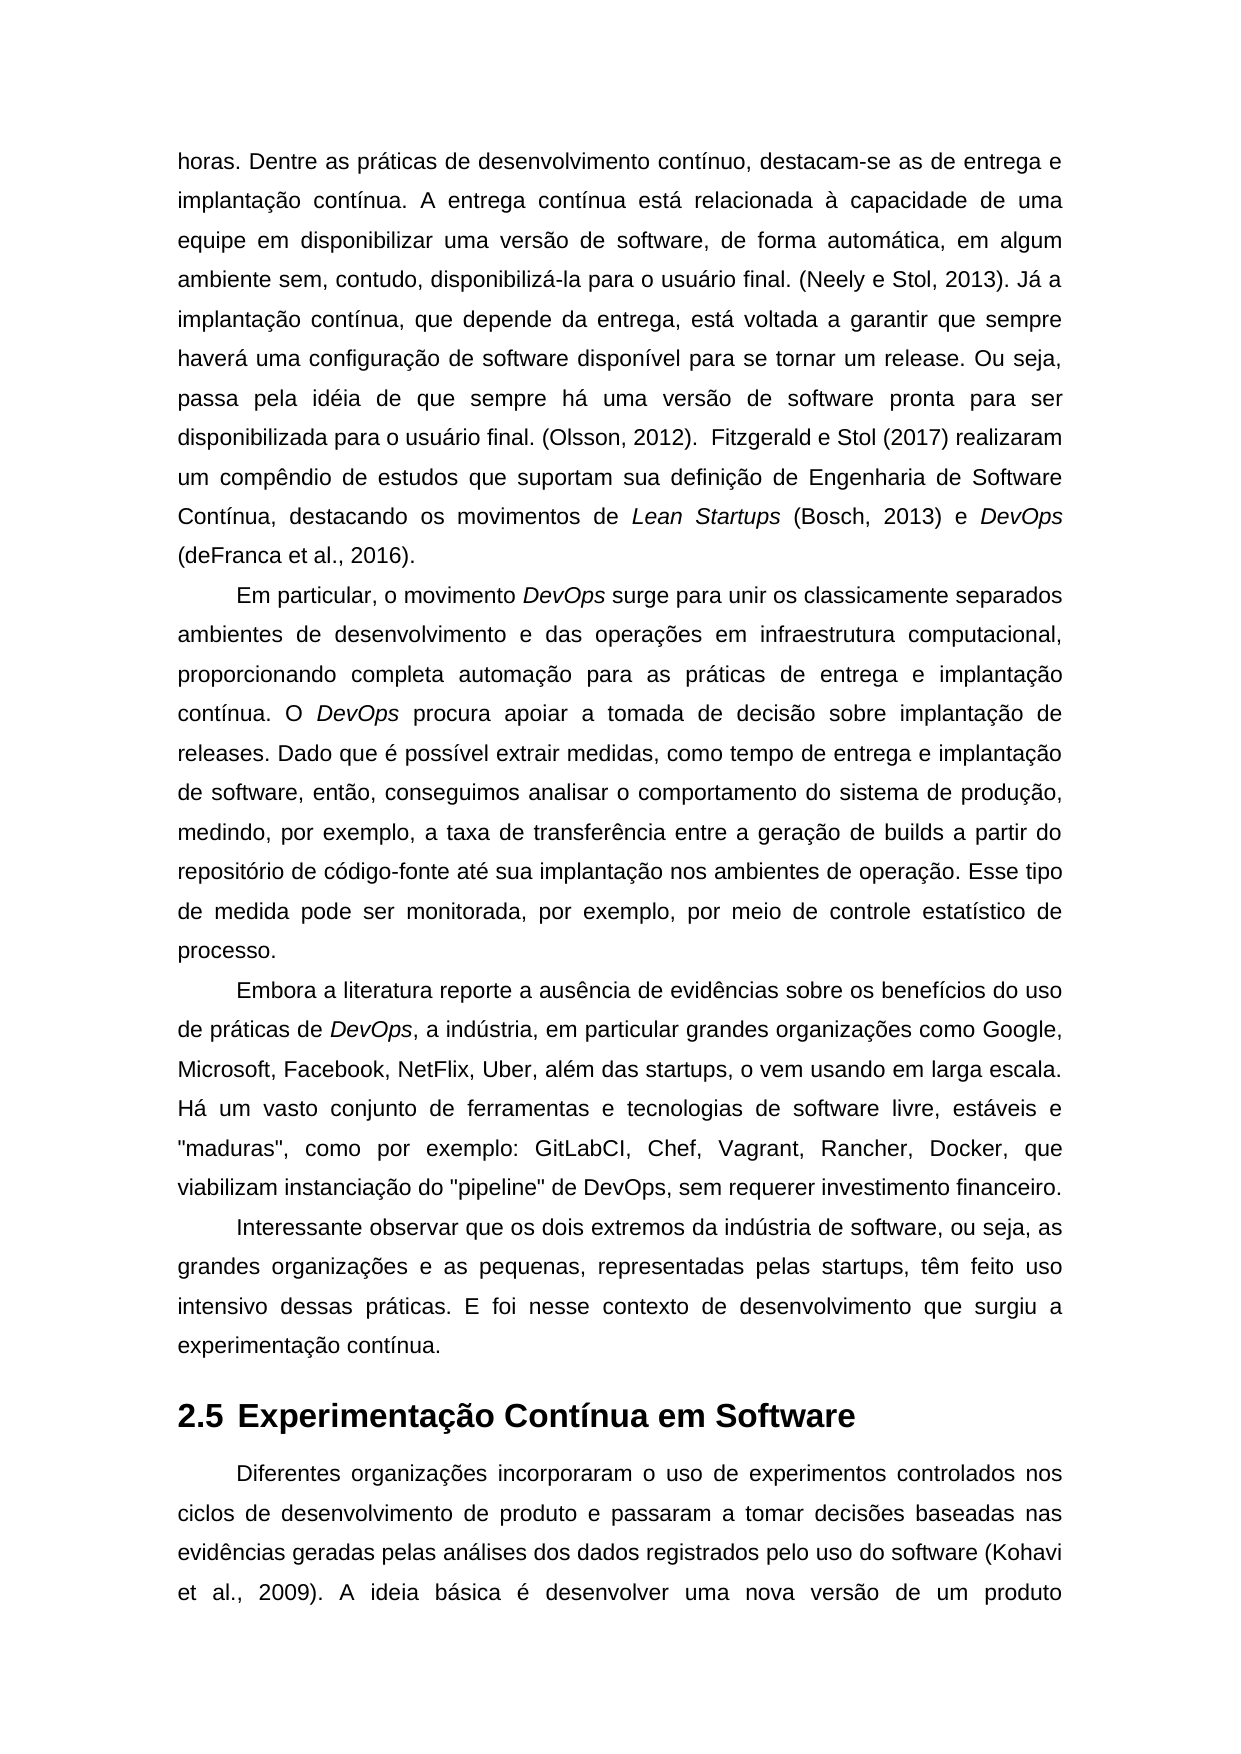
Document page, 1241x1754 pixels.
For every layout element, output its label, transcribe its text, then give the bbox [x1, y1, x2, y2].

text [177, 148, 1063, 569]
text Interessante observar que os dois extremos da indústria de software, ou seja, as grandes organizações e as pequenas, representadas pelas startups, têm feito uso intensivo dessas práticas. E foi nesse contexto de desenvolvimento que surgiu a experimentação contínua. [177, 1214, 1063, 1358]
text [177, 1460, 1063, 1605]
text Embora a literatura reporte a ausência de evidências sobre os benefícios do uso de práticas de DevOps, a indústria, em particular grandes organizações como Google, Microsoft, Facebook, NetFlix, Uber, além das startups, o vem usando em larga escala. Há um vasto conjunto de ferramentas e tecnologias de software livre, estáveis e "maduras", como por exemplo: GitLabCI, Chef, Vagrant, Rancher, Docker, que viabilizam instanciação do "pipeline" de DevOps, sem requerer investimento financeiro. [177, 977, 1063, 1201]
text Em particular, o movimento DevOps surge para unir os classicamente separados ambientes de desenvolvimento e das operações em infraestrutura computacional, proporcionando completa automação para as práticas de entrega e implantação contínua. O DevOps procura apoiar a tomada de decisão sobre implantação de releases. Dado que é possível extrair medidas, como tempo de entrega e implantação de software, então, conseguimos analisar o comportamento do sistema de produção, medindo, por exemplo, a taxa de transferência entre a geração de builds a partir do repositório de código-fonte até sua implantação nos ambientes de operação. Esse tipo de medida pode ser monitorada, por exemplo, por meio de controle estatístico de processo. [177, 582, 1063, 964]
subtitle Experimentação Contínua em Software [177, 1397, 1063, 1435]
